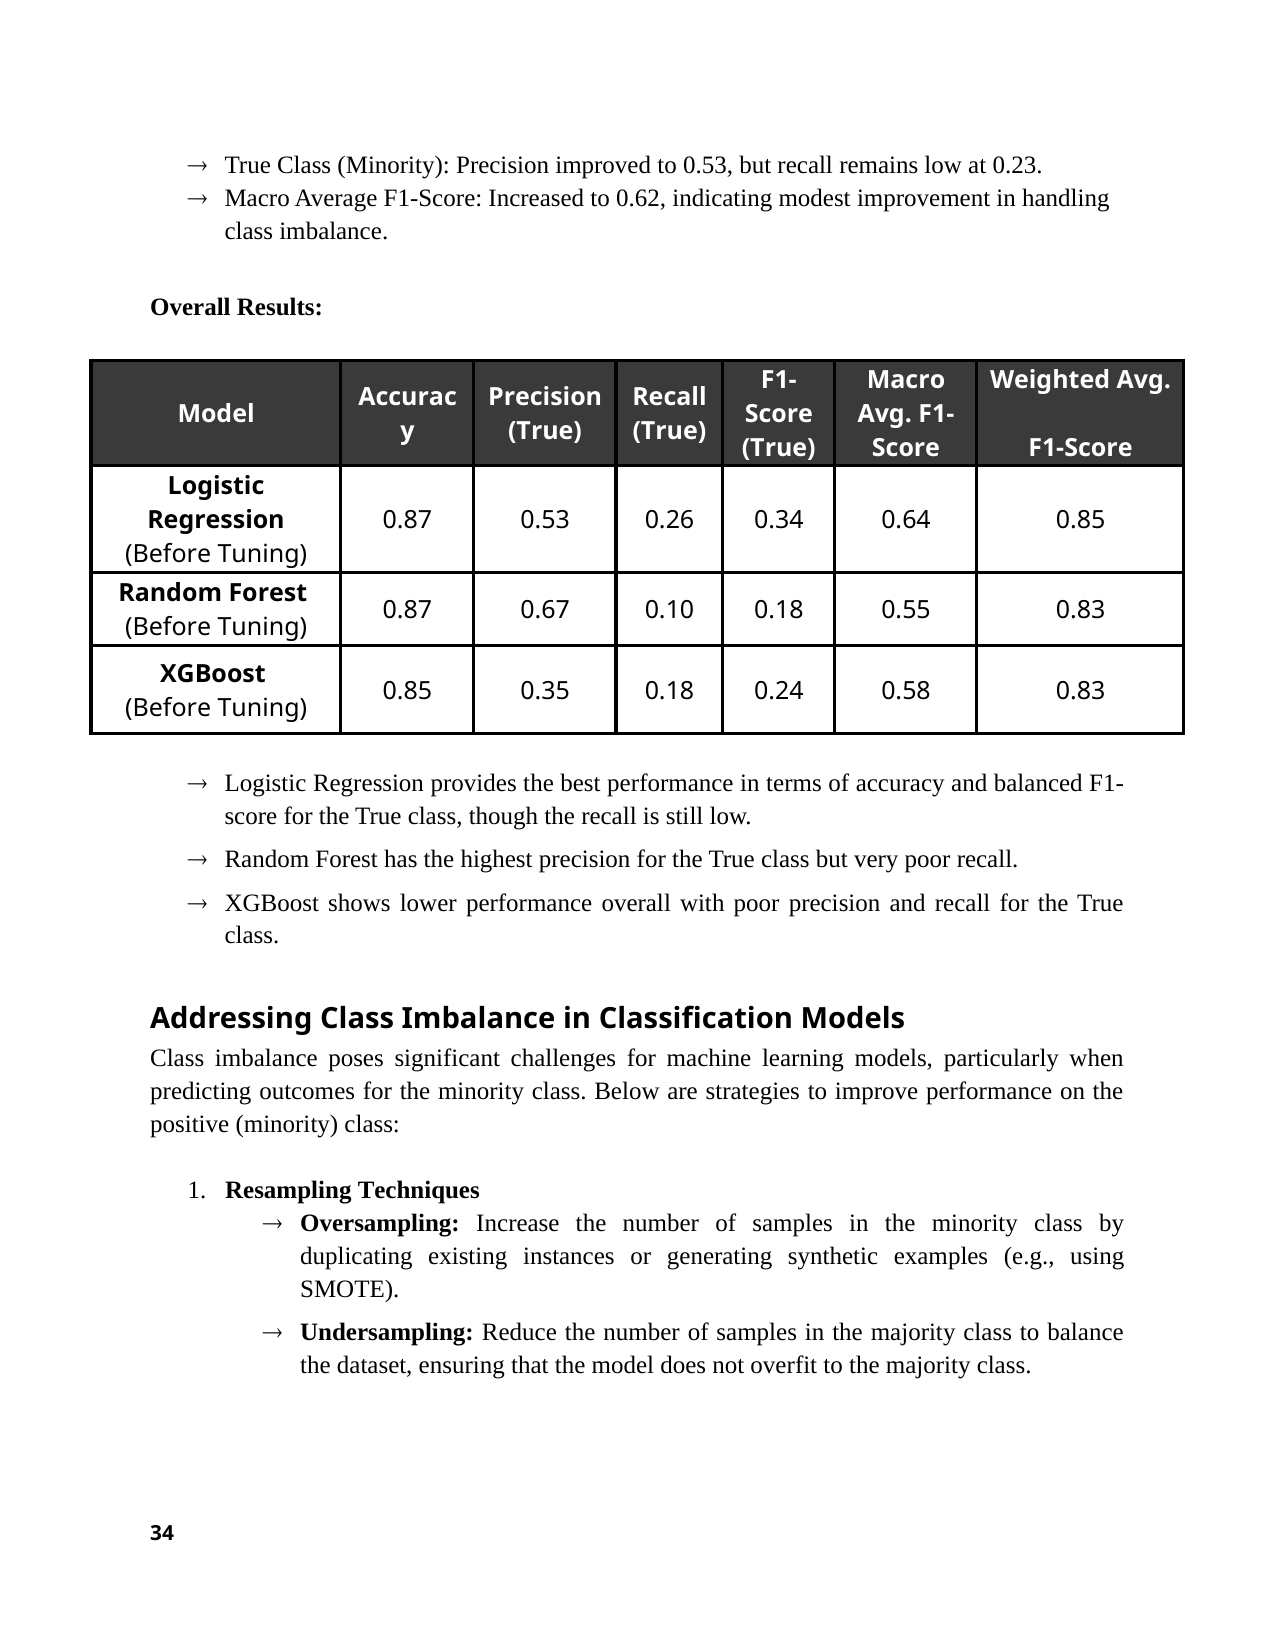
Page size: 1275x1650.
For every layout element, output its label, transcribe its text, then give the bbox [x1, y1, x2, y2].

table_cell 0.87 [342, 467, 472, 571]
table_header Precision (True) [475, 362, 614, 464]
list Resampling Techniques [187, 1175, 1125, 1203]
table_cell 0.83 [978, 574, 1182, 644]
list Undersampling: Reduce the number of samples in the majority class to balance the dataset, ensuring that the model does not overfit to the majority class. [262, 1317, 1125, 1379]
list Logistic Regression provides the best performance in terms of accuracy and balanced F1-score for the True class, though the recall is still low. [187, 768, 1125, 829]
table_cell 0.64 [836, 467, 975, 571]
subtitle Addressing Class Imbalance in Classification Models [150, 997, 1125, 1037]
table_header Accuracy [342, 362, 472, 464]
table_cell 0.87 [342, 574, 472, 644]
table_cell 0.53 [475, 467, 614, 571]
table_header Recall (True) [618, 362, 721, 464]
table_cell 0.85 [342, 647, 472, 732]
table_cell 0.26 [618, 467, 721, 571]
table_header Model [93, 362, 339, 464]
table_cell 0.18 [724, 574, 833, 644]
table_header F1-Score (True) [724, 362, 833, 464]
table_cell 0.35 [475, 647, 614, 732]
table_cell 0.85 [978, 467, 1182, 571]
table_cell 0.18 [618, 647, 721, 732]
table_cell 0.58 [836, 647, 975, 732]
table_cell 0.67 [475, 574, 614, 644]
table_cell Random Forest (Before Tuning) [93, 574, 339, 644]
list XGBoost shows lower performance overall with poor precision and recall for the True class. [187, 888, 1125, 949]
table_header Weighted Avg. F1-Score [978, 362, 1182, 464]
table_cell XGBoost (Before Tuning) [93, 647, 339, 732]
list Random Forest has the highest precision for the True class but very poor recall. [187, 844, 1125, 873]
table_cell 0.83 [978, 647, 1182, 732]
table_header Macro Avg. F1-Score [836, 362, 975, 464]
text Class imbalance poses significant challenges for machine learning models, particularly when predicting outcomes for the minority class. Below are strategies to improve performance on the positive (minority) class: [150, 1043, 1125, 1137]
table_cell 0.34 [724, 467, 833, 571]
list Oversampling: Increase the number of samples in the minority class by duplicating existing instances or generating synthetic examples (e.g., using SMOTE). [262, 1208, 1125, 1303]
text Overall Results: [150, 292, 1125, 321]
table_cell 0.10 [618, 574, 721, 644]
list Macro Average F1-Score: Increased to 0.62, indicating modest improvement in handling class imbalance. [187, 183, 1125, 245]
table_cell 0.55 [836, 574, 975, 644]
table_cell Logistic Regression (Before Tuning) [93, 467, 339, 571]
list True Class (Minority): Precision improved to 0.53, but recall remains low at 0.23. [187, 150, 1125, 179]
table_cell 0.24 [724, 647, 833, 732]
